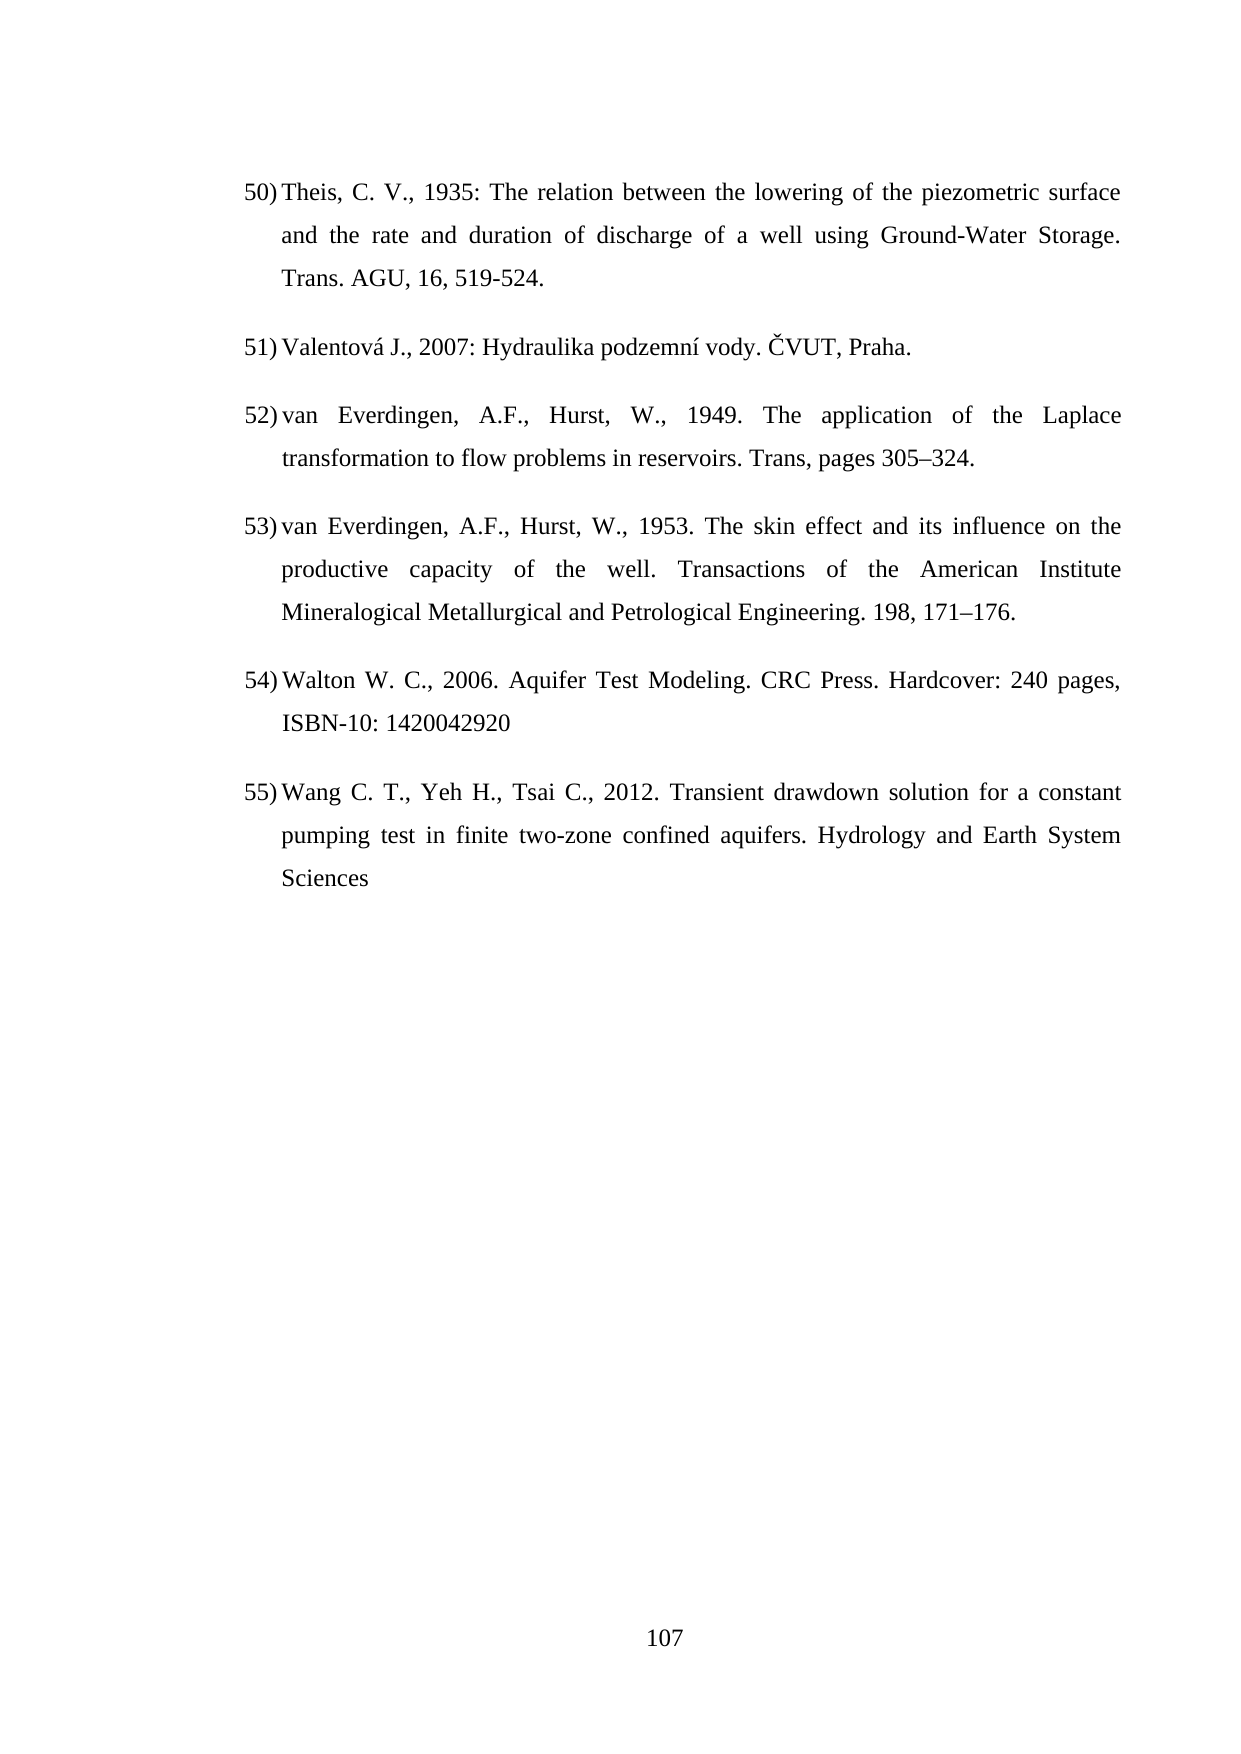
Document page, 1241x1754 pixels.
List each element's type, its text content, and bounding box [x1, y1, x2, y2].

list Theis, C. V., 1935: The relation between the lowering of the piezometric surface and the rate and duration of discharge of a well using Ground-Water Storage. Trans. AGU, 16, 519-524. [244, 177, 1122, 292]
list Valentová J., 2007: Hydraulika podzemní vody. ČVUT, Praha. [244, 332, 1122, 360]
list Walton W. C., 2006. Aquifer Test Modeling. CRC Press. Hardcover: 240 pages, ISBN-10: 1420042920 [244, 665, 1122, 737]
list van Everdingen, A.F., Hurst, W., 1953. The skin effect and its influence on the productive capacity of the well. Transactions of the American Institute Mineralogical Metallurgical and Petrological Engineering. 198, 171–176. [244, 511, 1122, 626]
list van Everdingen, A.F., Hurst, W., 1949. The application of the Laplace transformation to flow problems in reservoirs. Trans, pages 305–324. [244, 400, 1122, 472]
list Wang C. T., Yeh H., Tsai C., 2012. Transient drawdown solution for a constant pumping test in finite two-zone confined aquifers. Hydrology and Earth System Sciences [244, 777, 1122, 892]
